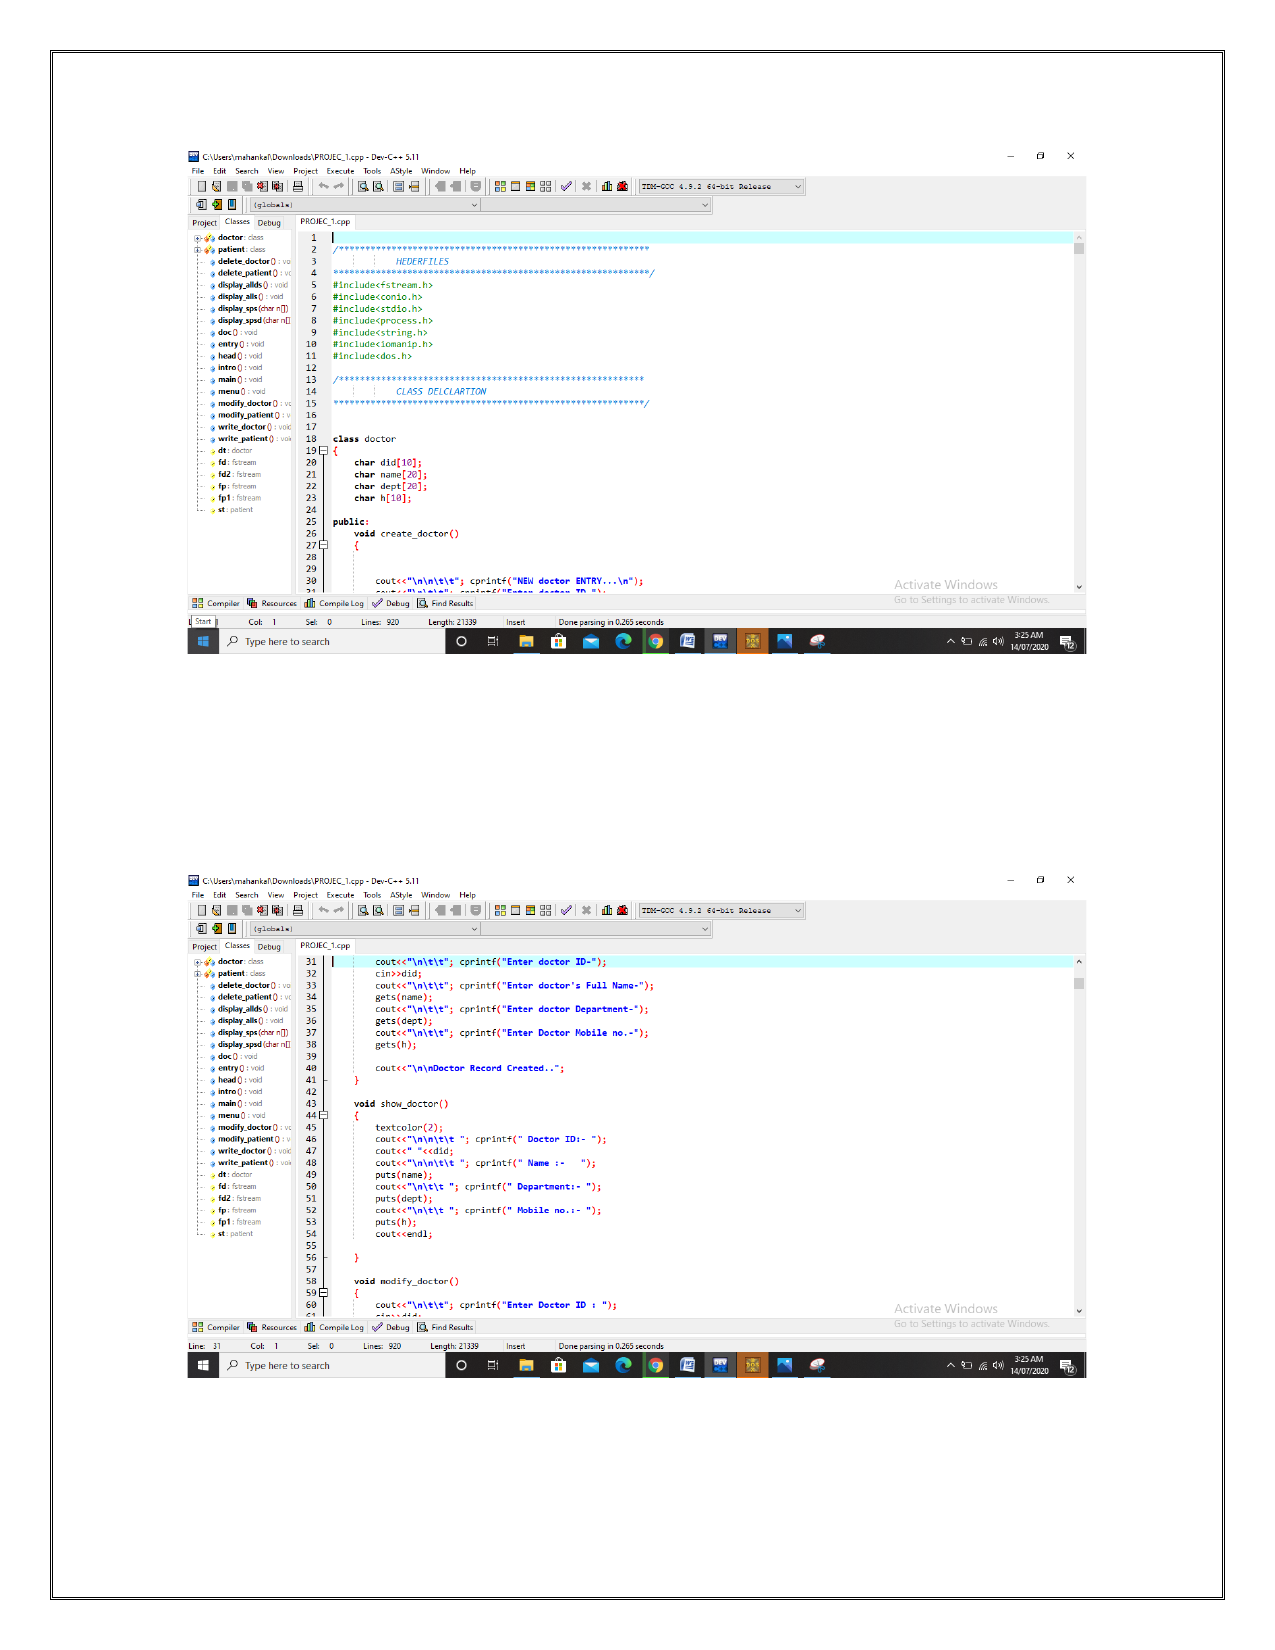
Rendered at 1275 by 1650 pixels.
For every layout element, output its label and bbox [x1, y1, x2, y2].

picture [187, 873, 1087, 1378]
picture [187, 150, 1087, 654]
